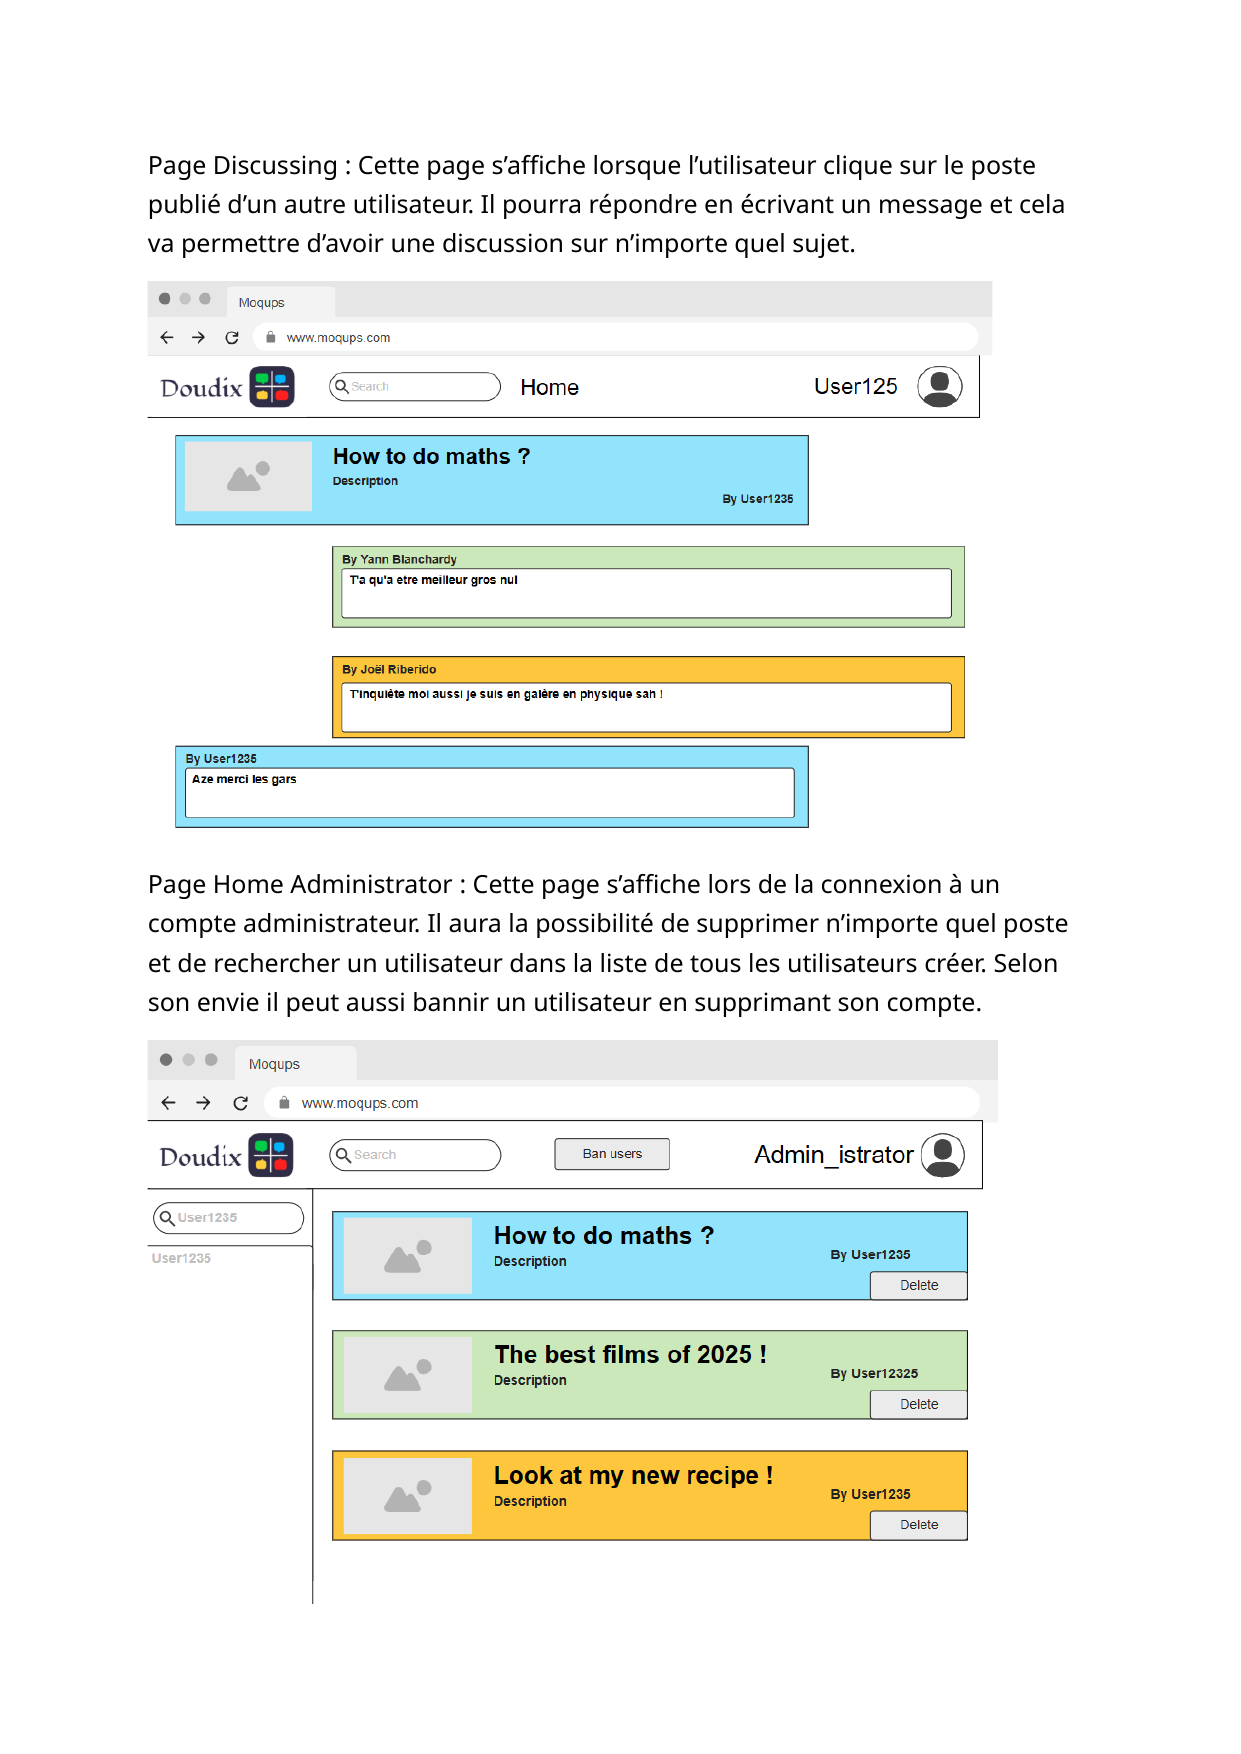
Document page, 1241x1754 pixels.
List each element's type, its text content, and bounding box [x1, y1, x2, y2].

picture [147, 1040, 998, 1604]
picture [147, 281, 993, 846]
text Page Home Administrator : Cette page s’affiche lors de la connexion à un compte administrateur. Il aura la possibilité de supprimer n’importe quel poste et de rechercher un utilisateur dans la liste de tous les utilisateurs créer. Selon son envie il peut aussi bannir un utilisateur en supprimant son compte. [148, 867, 1093, 1018]
text Page Discussing : Cette page s’affiche lorsque l’utilisateur clique sur le poste publié d’un autre utilisateur. Il pourra répondre en écrivant un message et cela va permettre d’avoir une discussion sur n’importe quel sujet. [148, 148, 1093, 260]
